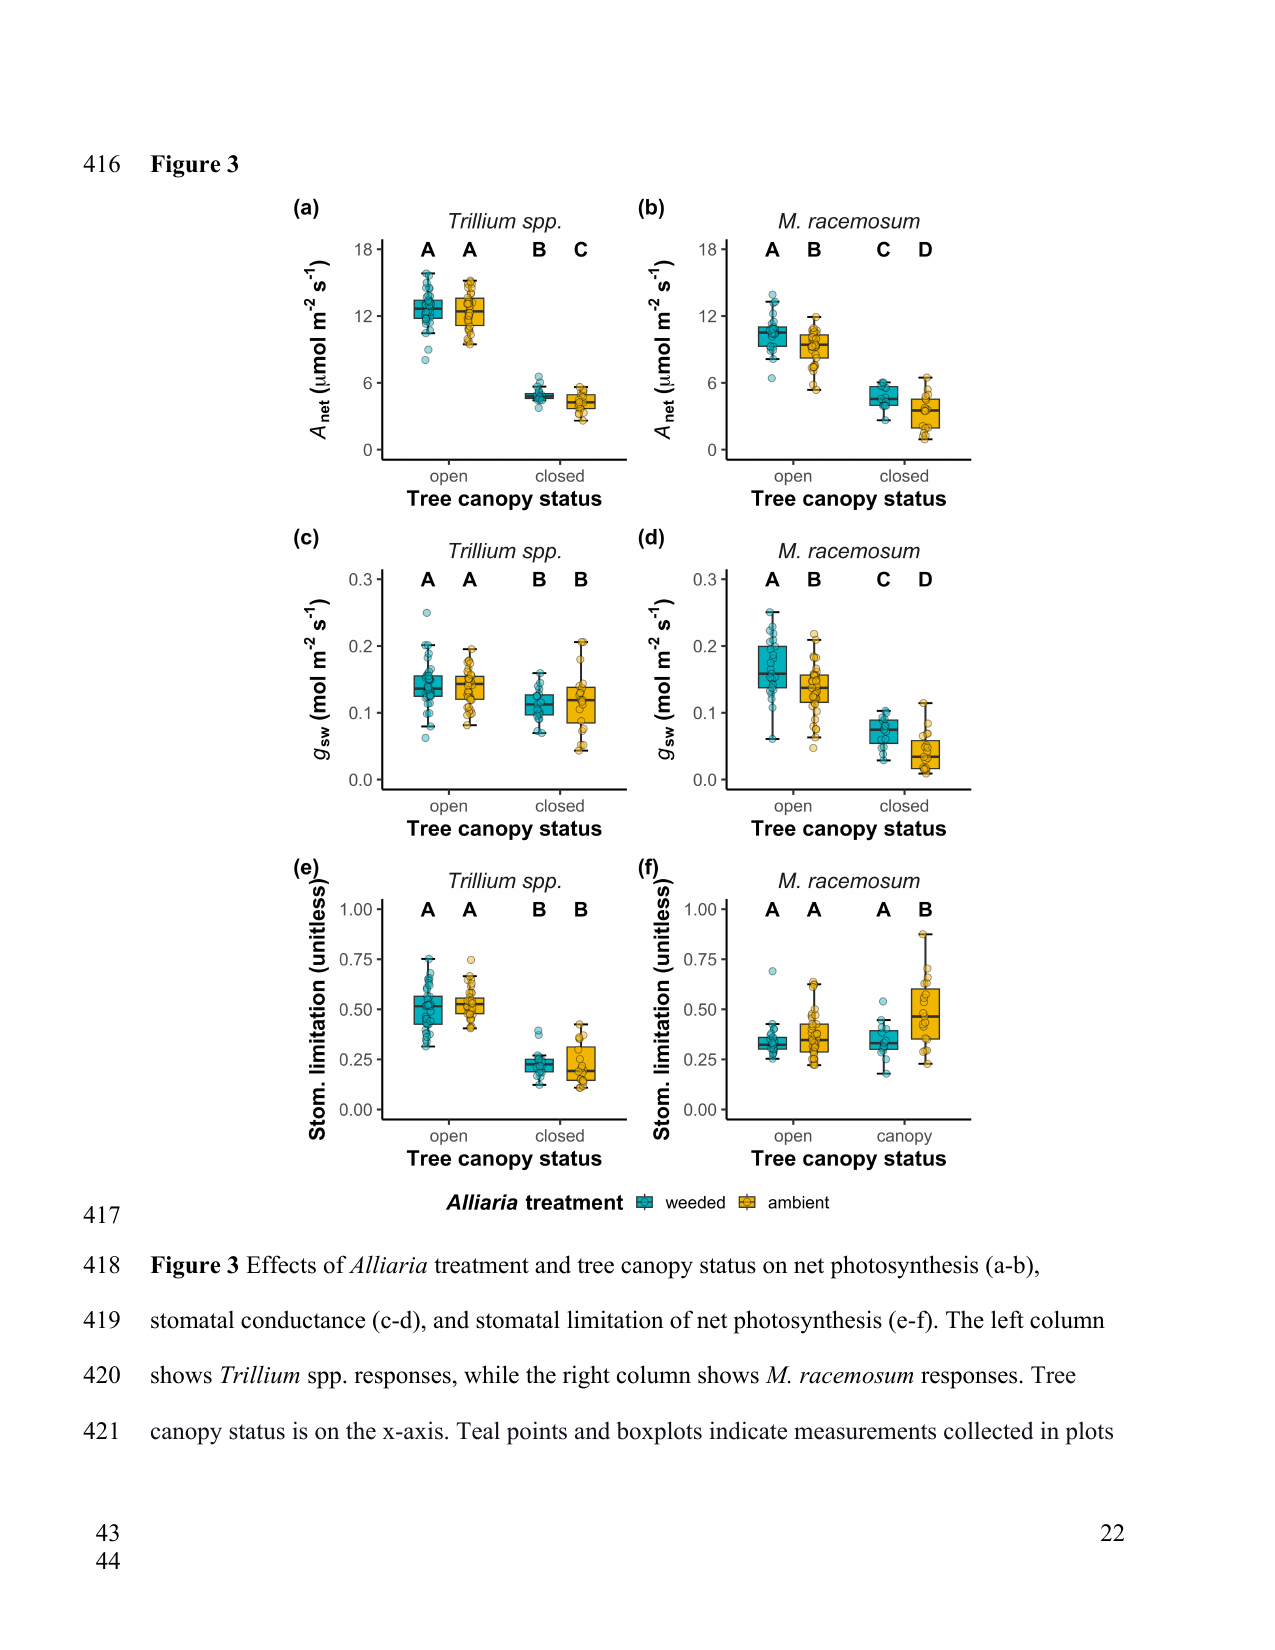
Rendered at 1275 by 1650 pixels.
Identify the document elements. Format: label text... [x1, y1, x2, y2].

picture [293, 191, 982, 1223]
text Figure 3 [150, 150, 1125, 178]
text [150, 1251, 1125, 1445]
